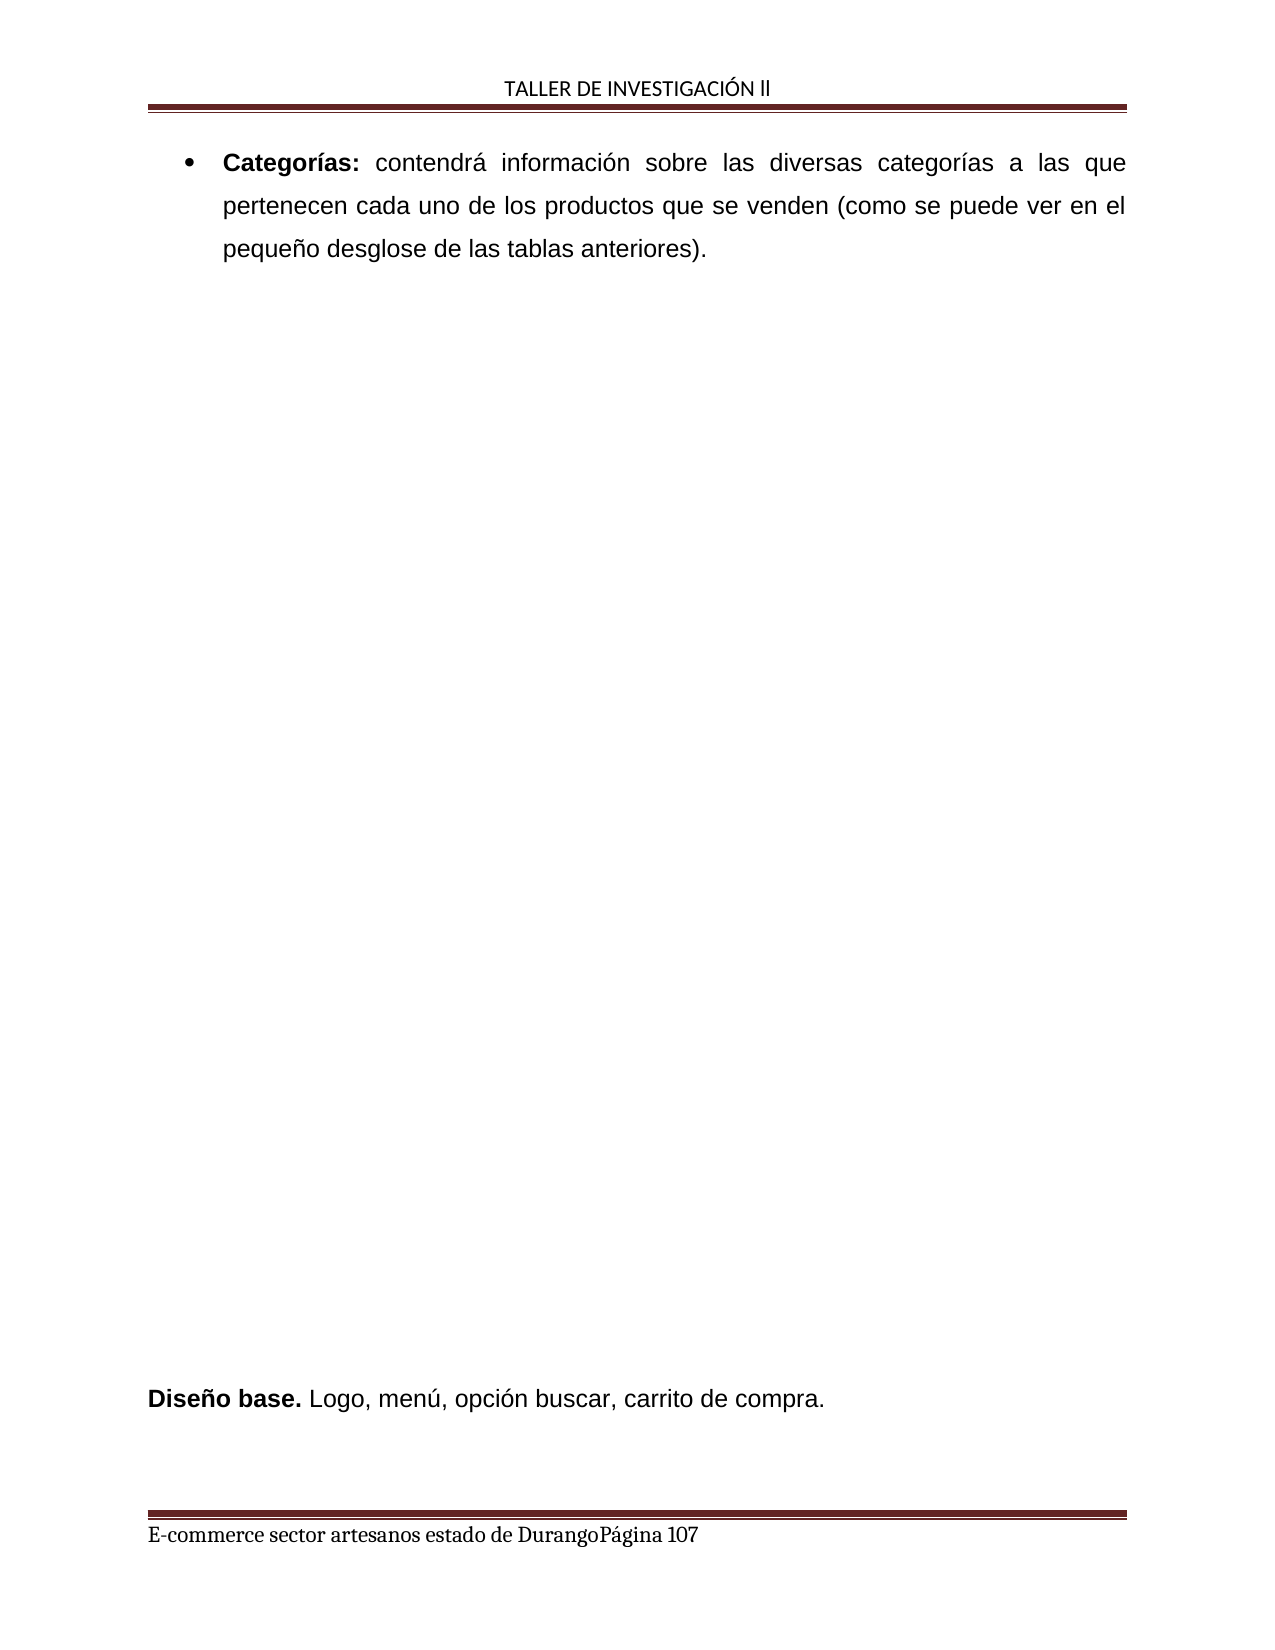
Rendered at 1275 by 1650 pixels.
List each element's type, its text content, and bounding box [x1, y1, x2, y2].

list Categorías: contendrá información sobre las diversas categorías a las que pertenecen cada uno de los productos que se venden (como se puede ver en el pequeño desglose de las tablas anteriores). [185, 148, 1127, 263]
text Diseño base. Logo, menú, opción buscar, carrito de compra. [148, 1384, 1127, 1413]
